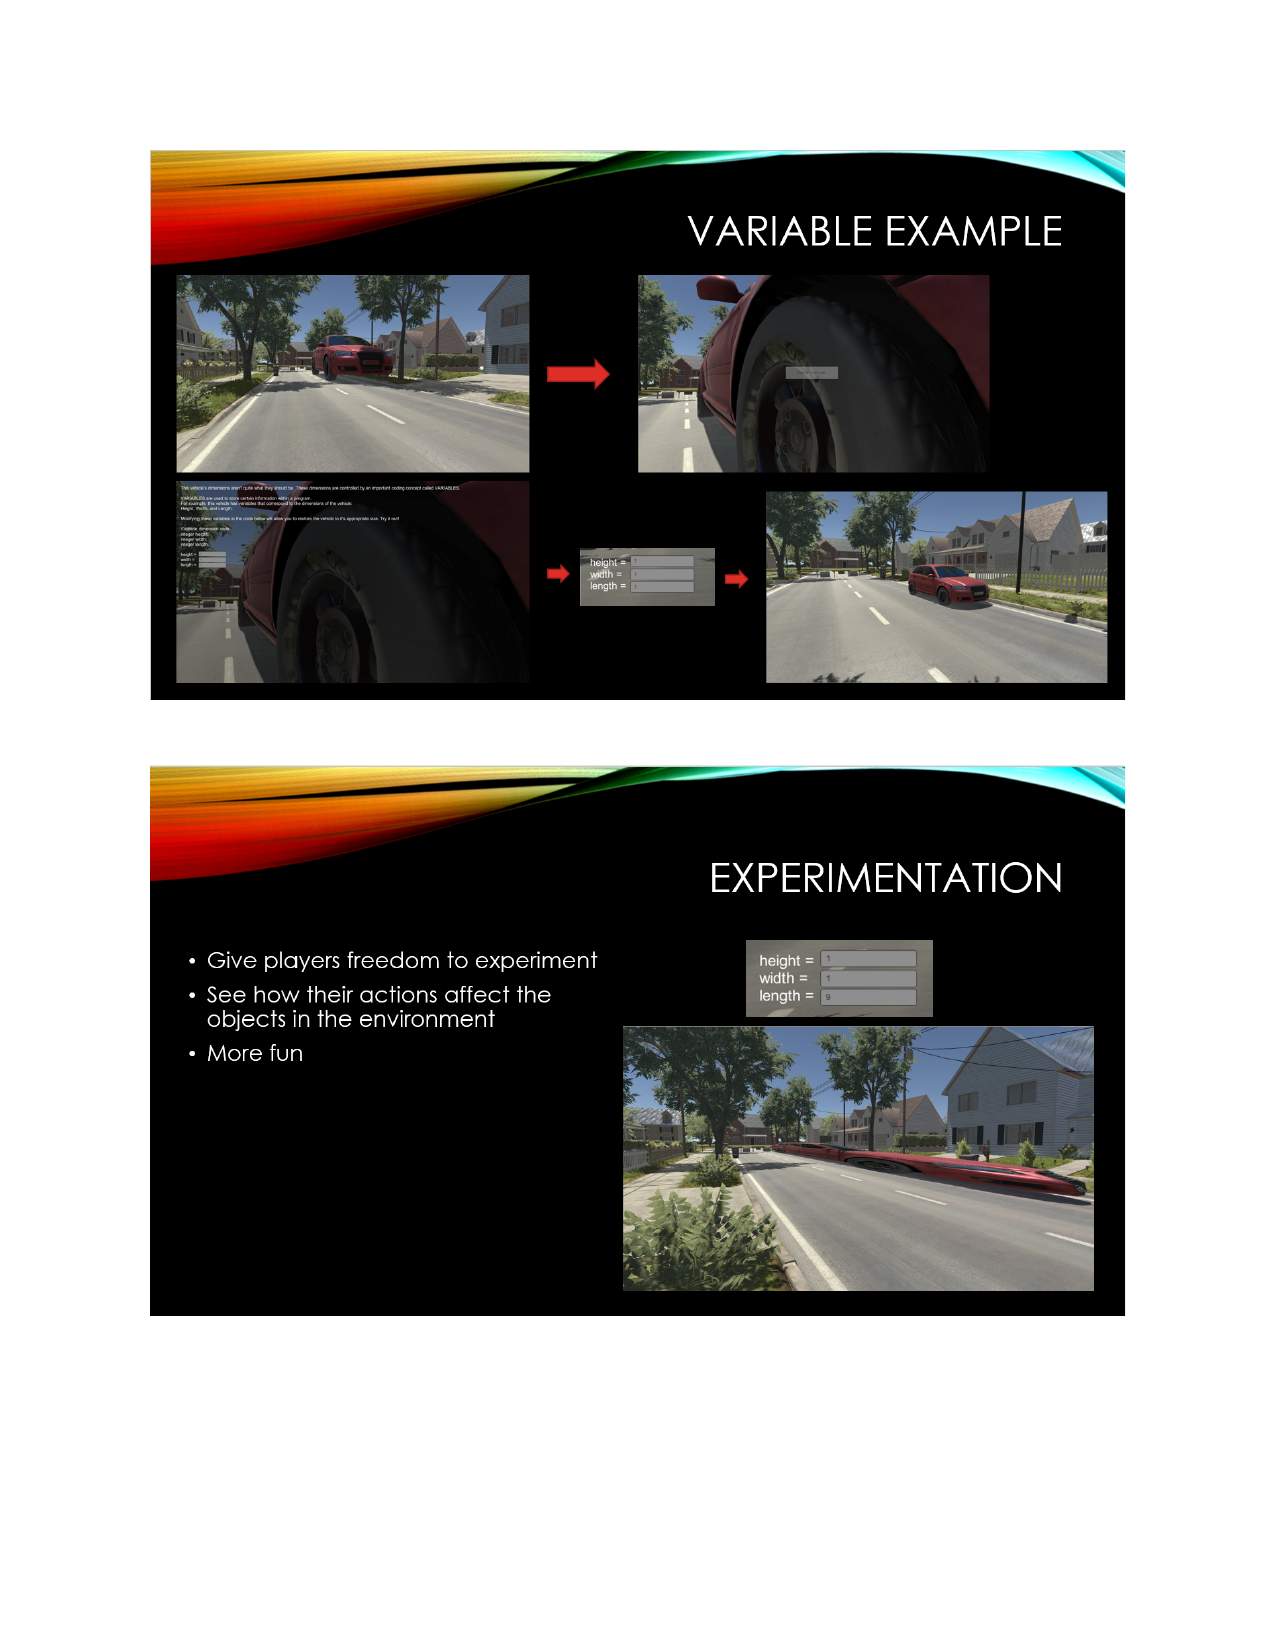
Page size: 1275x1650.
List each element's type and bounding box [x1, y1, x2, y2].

picture [150, 150, 1125, 700]
picture [150, 765, 1125, 1316]
